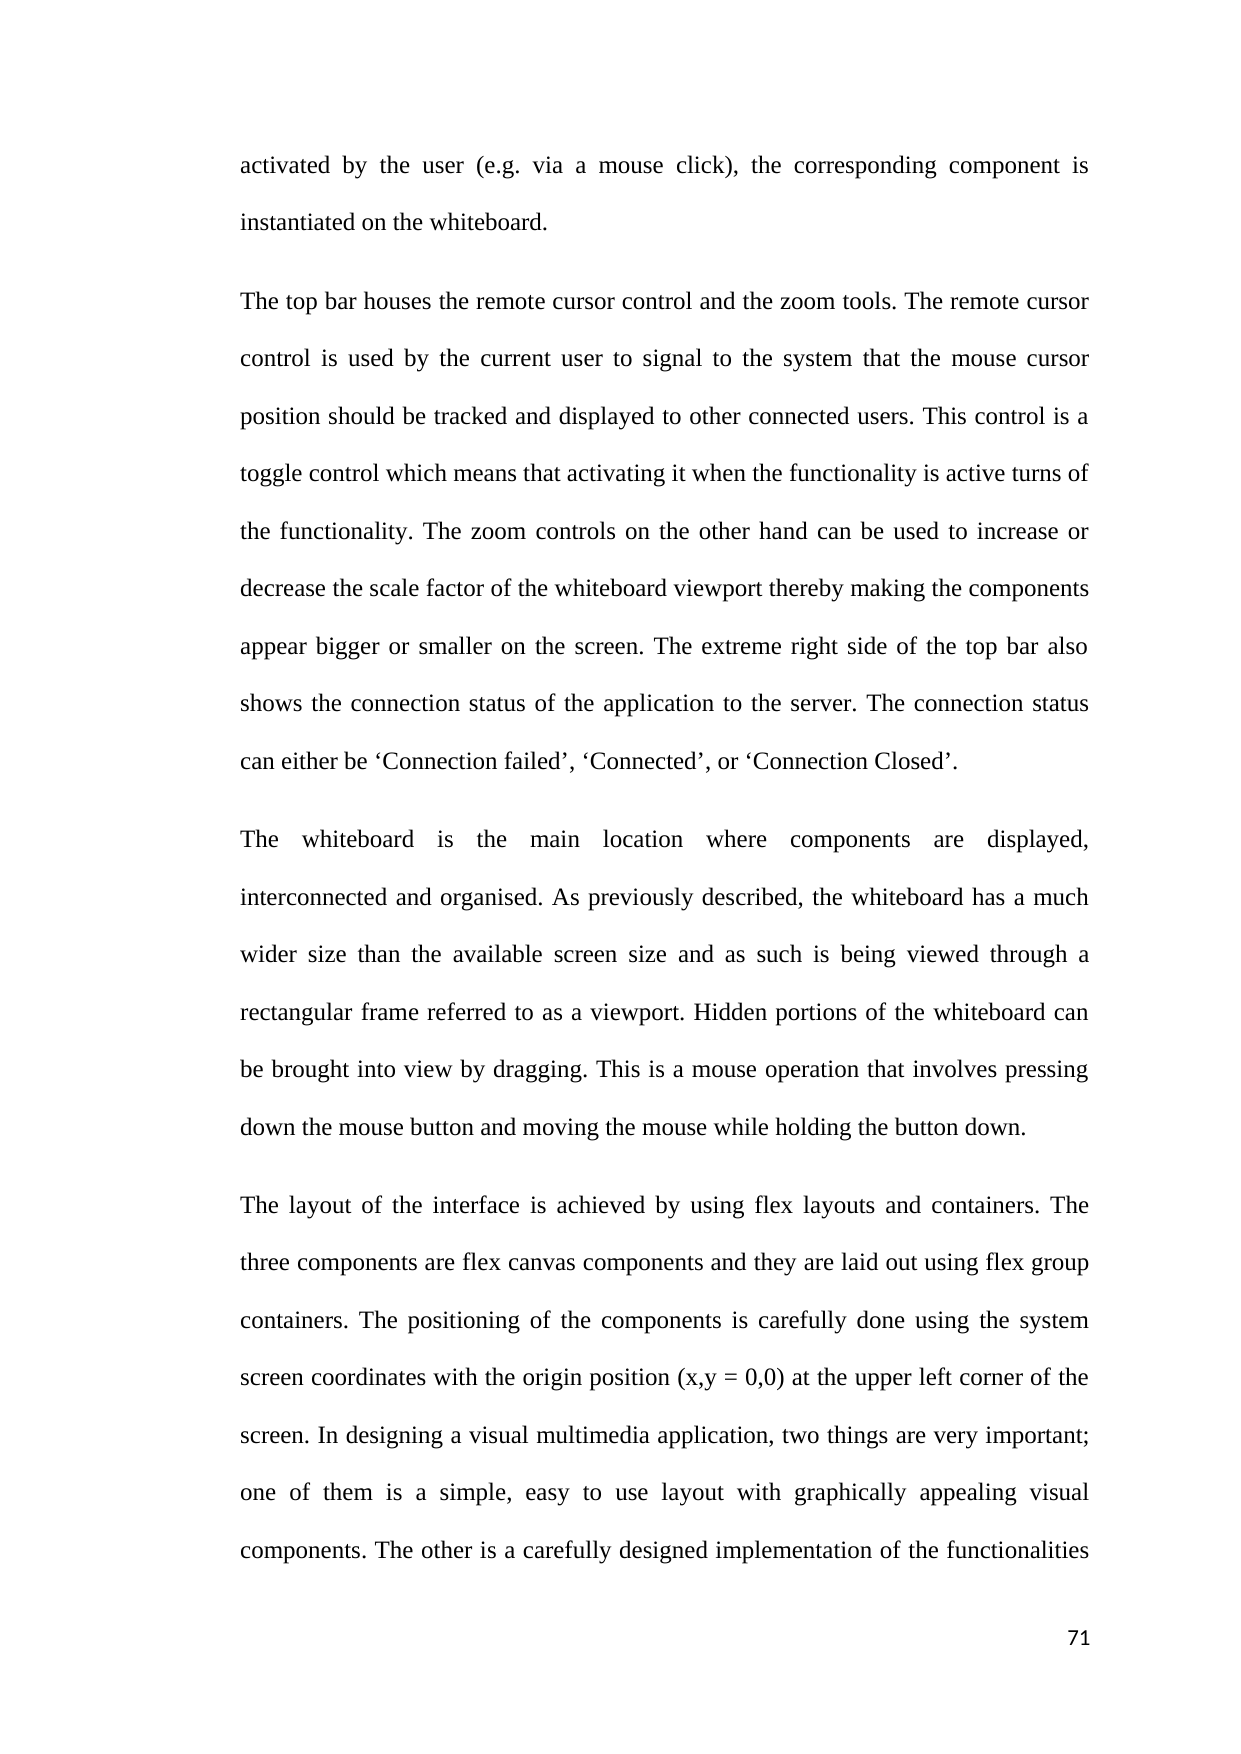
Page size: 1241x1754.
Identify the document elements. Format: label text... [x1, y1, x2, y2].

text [240, 1190, 1090, 1564]
text The whiteboard is the main location where components are displayed, interconnected and organised. As previously described, the whiteboard has a much wider size than the available screen size and as such is being viewed through a rectangular frame referred to as a viewport. Hidden portions of the whiteboard can be brought into view by dragging. This is a mouse operation that involves pressing down the mouse button and moving the mouse while holding the button down. [240, 824, 1090, 1140]
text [240, 150, 1090, 236]
text The top bar houses the remote cursor control and the zoom tools. The remote cursor control is used by the current user to signal to the system that the mouse cursor position should be tracked and displayed to other connected users. This control is a toggle control which means that activating it when the functionality is active turns of the functionality. The zoom controls on the other hand can be used to increase or decrease the scale factor of the whiteboard viewport thereby making the components appear bigger or smaller on the screen. The extreme right side of the top bar also shows the connection status of the application to the server. The connection status can either be ‘Connection failed’, ‘Connected’, or ‘Connection Closed’. [240, 286, 1090, 774]
